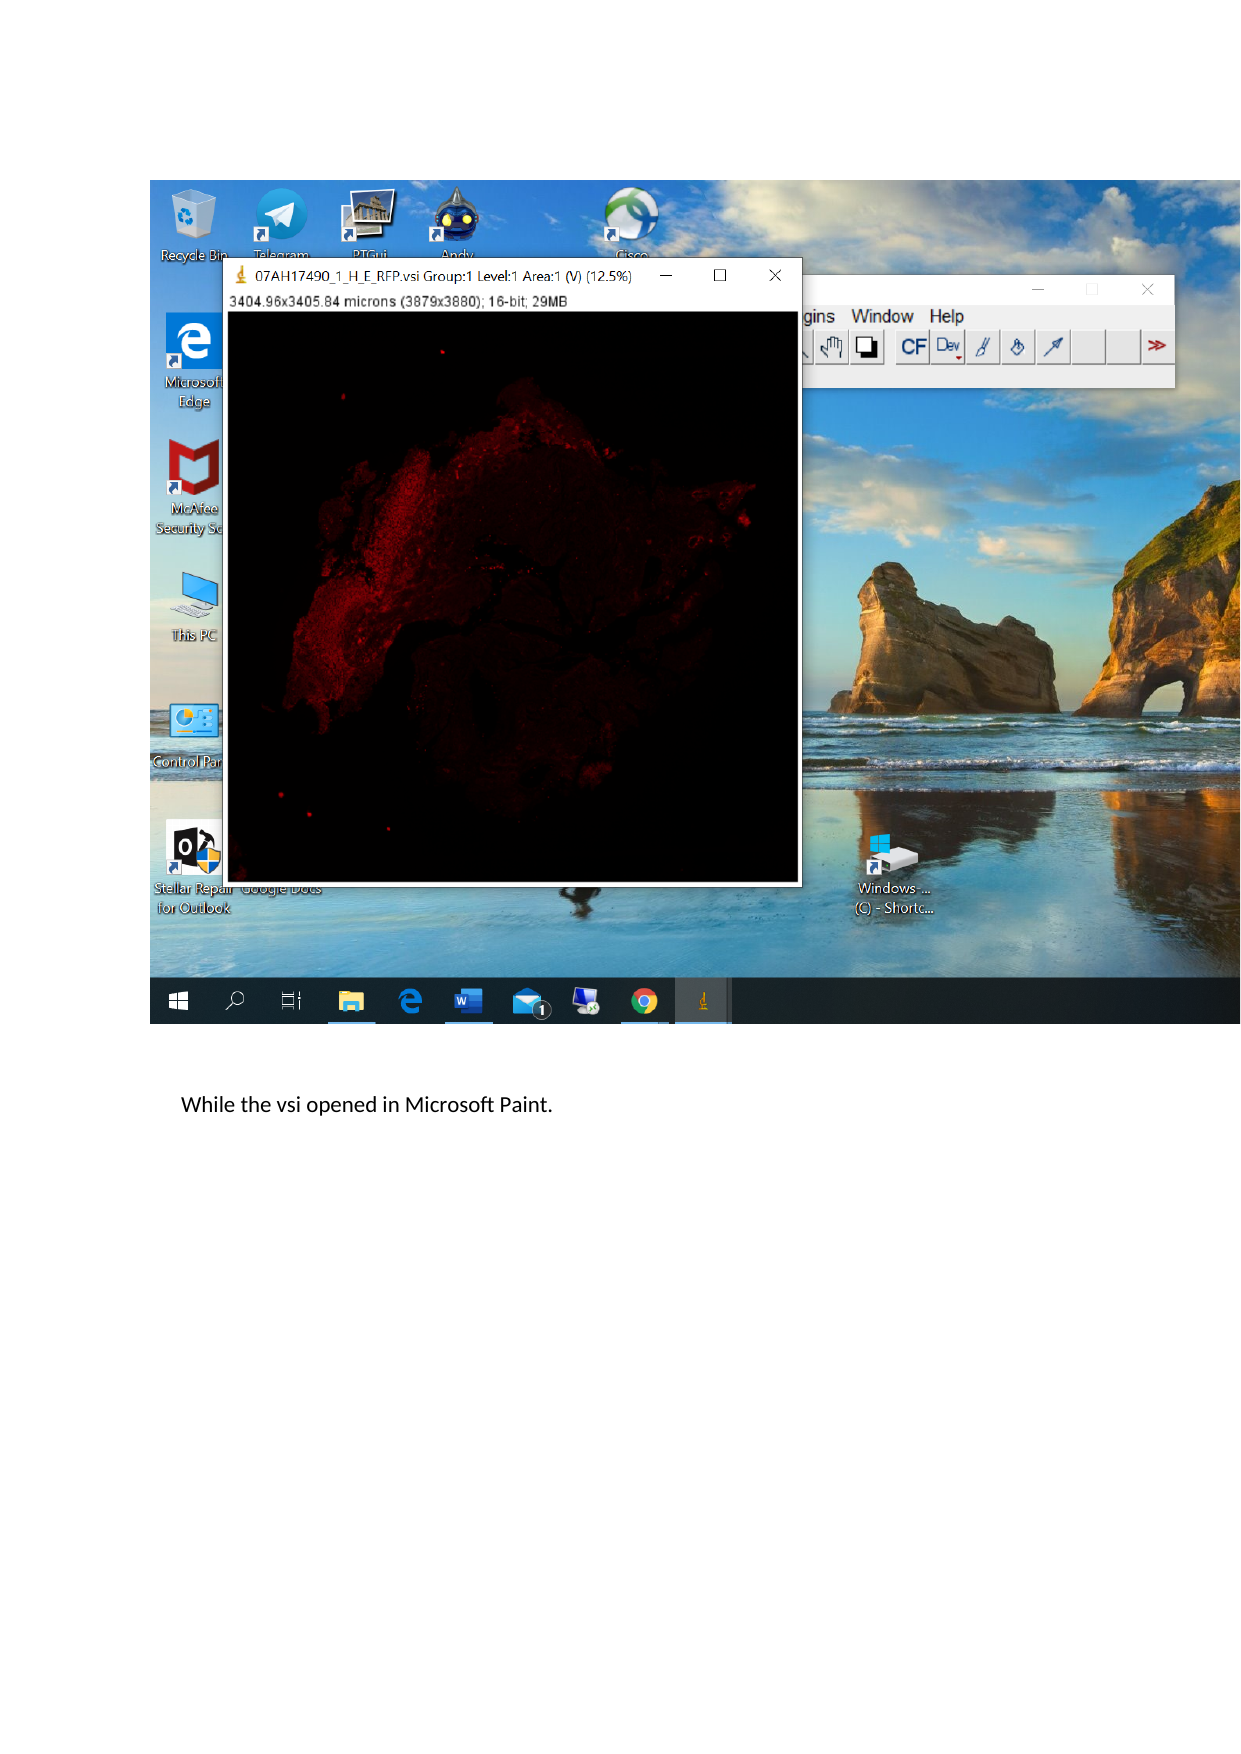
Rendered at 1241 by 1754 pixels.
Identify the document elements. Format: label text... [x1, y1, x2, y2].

picture [150, 180, 1241, 1024]
text While the vsi opened in Microsoft Paint. [150, 1090, 1090, 1118]
